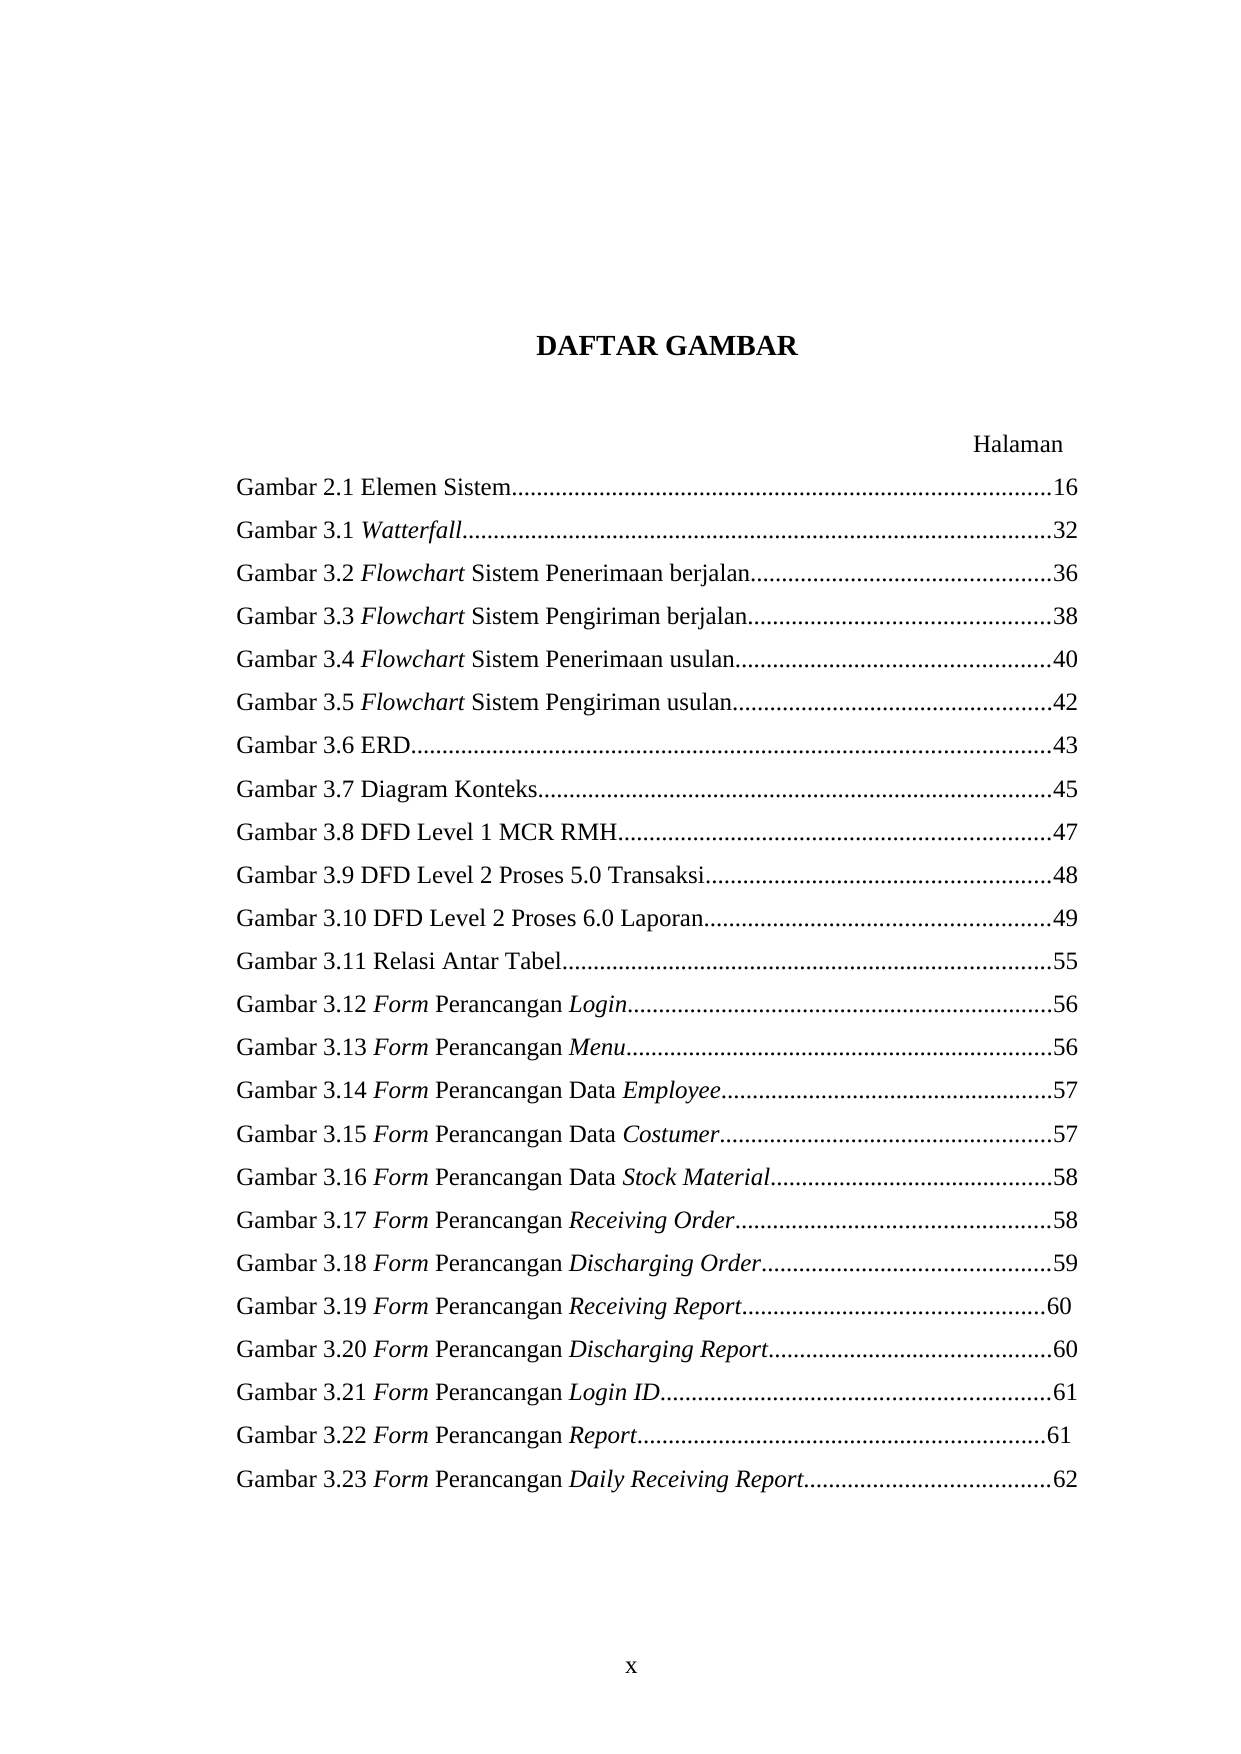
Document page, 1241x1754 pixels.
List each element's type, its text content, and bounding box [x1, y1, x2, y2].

text Gambar 3.12 Form Perancangan Login 56 [236, 989, 1063, 1018]
text Gambar 3.9 DFD Level 2 Proses 5.0 Transaksi 48 [236, 860, 1063, 889]
text Gambar 3.13 Form Perancangan Menu 56 [236, 1032, 1063, 1061]
text Gambar 3.18 Form Perancangan Discharging Order 59 [236, 1248, 1063, 1277]
text Gambar 3.14 Form Perancangan Data Employee 57 [236, 1076, 1063, 1104]
text Gambar 3.22 Form Perancangan Report 61 [236, 1421, 1063, 1449]
text Gambar 3.5 Flowchart Sistem Pengiriman usulan 42 [236, 687, 1063, 716]
text DAFTAR GAMBAR [461, 328, 1063, 362]
text Gambar 3.3 Flowchart Sistem Pengiriman berjalan 38 [236, 601, 1063, 630]
text Gambar 3.6 ERD 43 [236, 731, 1063, 759]
text Gambar 3.2 Flowchart Sistem Penerimaan berjalan 36 [236, 558, 1063, 587]
text Gambar 3.8 DFD Level 1 MCR RMH 47 [236, 817, 1063, 846]
text Gambar 3.23 Form Perancangan Daily Receiving Report 62 [236, 1464, 1063, 1492]
text Gambar 3.16 Form Perancangan Data Stock Material 58 [236, 1162, 1063, 1191]
text Gambar 3.17 Form Perancangan Receiving Order 58 [236, 1205, 1063, 1234]
text Gambar 3.20 Form Perancangan Discharging Report 60 [236, 1334, 1063, 1363]
text Gambar 3.15 Form Perancangan Data Costumer 57 [236, 1119, 1063, 1147]
text Gambar 2.1 Elemen Sistem 16 [236, 472, 1063, 501]
text Gambar 3.4 Flowchart Sistem Penerimaan usulan 40 [236, 644, 1063, 673]
text Gambar 3.7 Diagram Konteks 45 [236, 774, 1063, 802]
text Gambar 3.11 Relasi Antar Tabel 55 [236, 946, 1063, 975]
text Gambar 3.21 Form Perancangan Login ID 61 [236, 1377, 1063, 1406]
text Gambar 3.1 Watterfall 32 [236, 515, 1063, 544]
text Gambar 3.10 DFD Level 2 Proses 6.0 Laporan 49 [236, 903, 1063, 932]
text Halaman [236, 429, 1063, 457]
text Gambar 3.19 Form Perancangan Receiving Report 60 [236, 1291, 1063, 1320]
